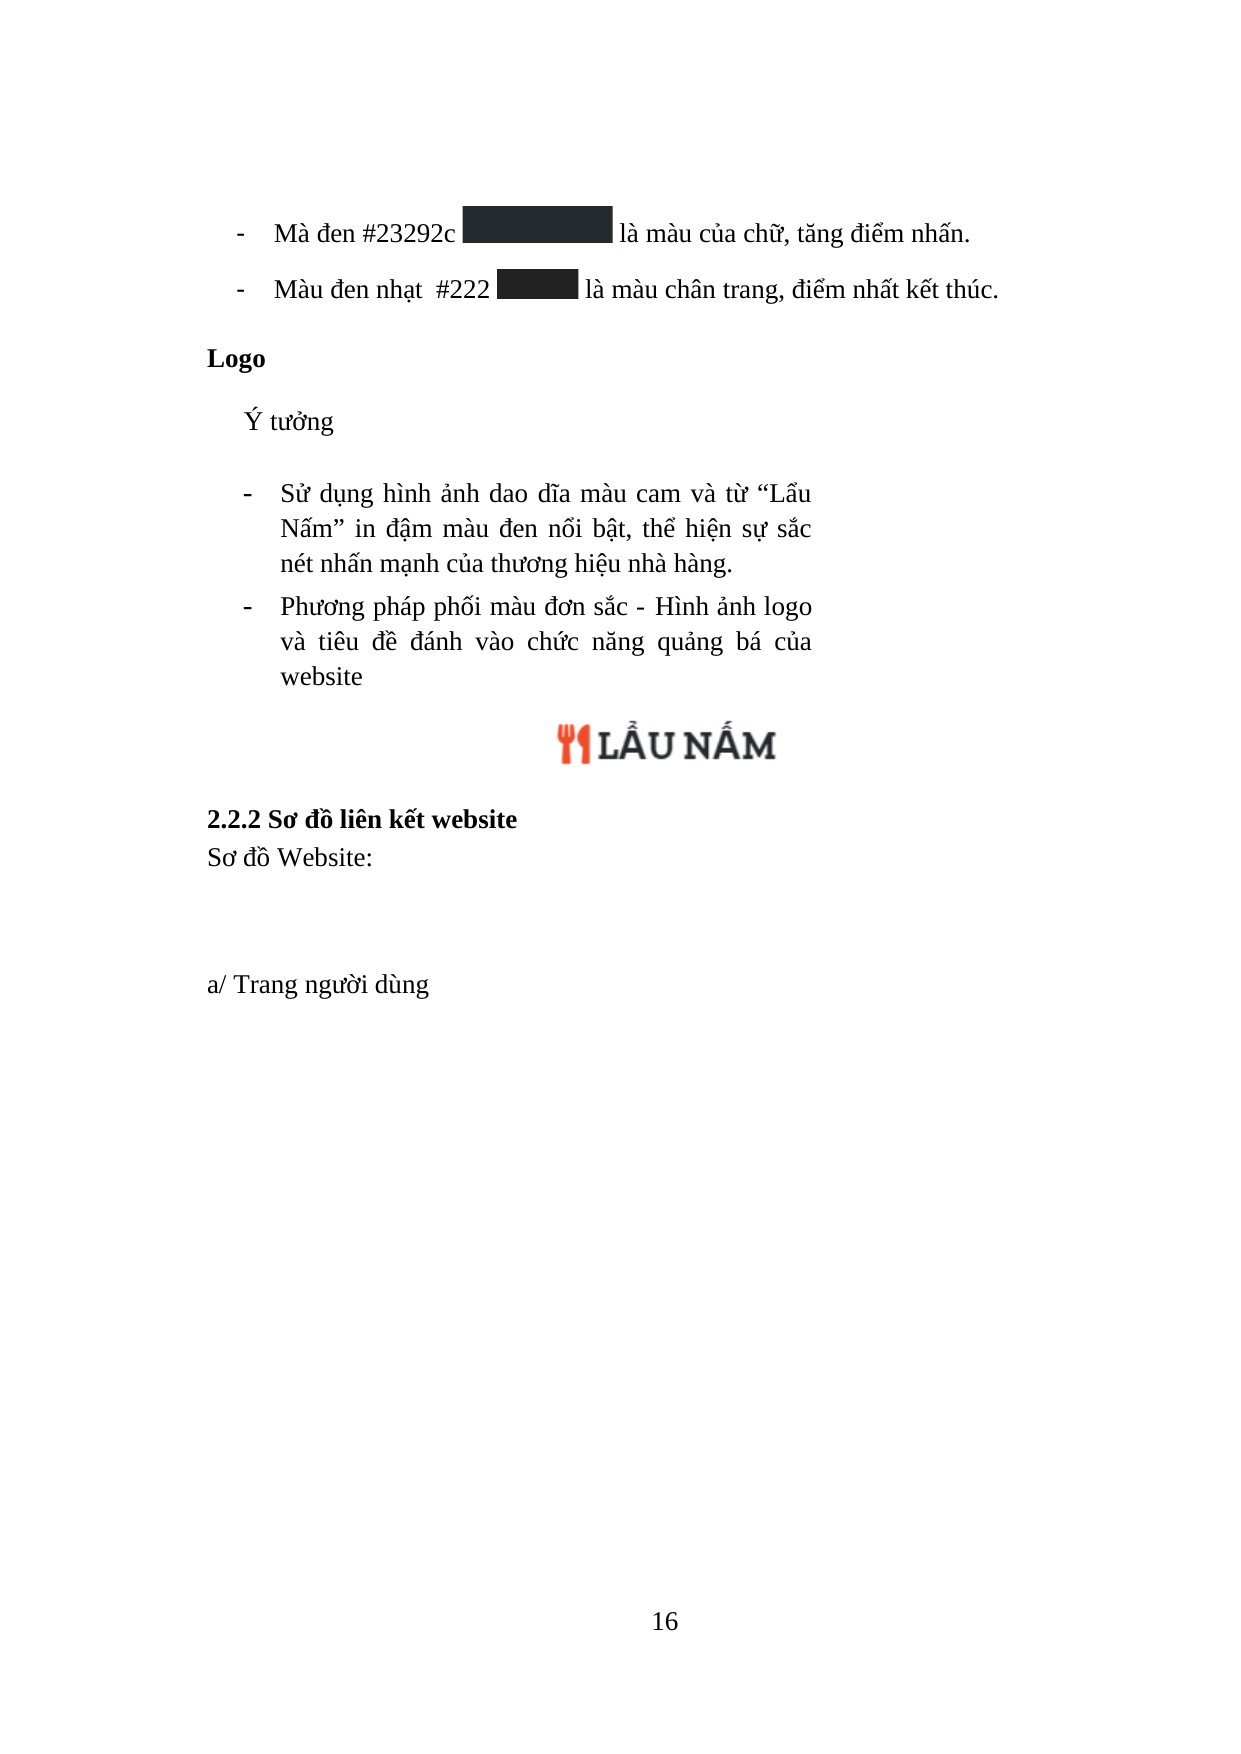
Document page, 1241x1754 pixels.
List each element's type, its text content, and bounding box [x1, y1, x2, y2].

list Sử dụng hình ảnh dao dĩa màu cam và từ “Lẩu Nấm” in đậm màu đen nổi bật, thể hiện sự sắc nét nhấn mạnh của thương hiệu nhà hàng. [243, 475, 812, 578]
list Phương pháp phối màu đơn sắc - Hình ảnh logo và tiêu đề đánh vào chức năng quảng bá của website [243, 588, 812, 691]
list Mà đen #23292c là màu của chữ, tăng điểm nhấn. [236, 207, 1122, 251]
picture [548, 715, 780, 772]
list Màu đen nhạt #222 là màu chân trang, điểm nhất kết thúc. [236, 269, 1122, 307]
subtitle 2.2.2 Sơ đồ liên kết website [207, 804, 1122, 835]
picture [497, 269, 579, 299]
text Sơ đồ Website: [207, 841, 1122, 872]
text Logo [207, 342, 1122, 373]
picture [462, 206, 613, 243]
text a/ Trang người dùng [207, 968, 1122, 999]
text Ý tưởng [244, 405, 1040, 436]
